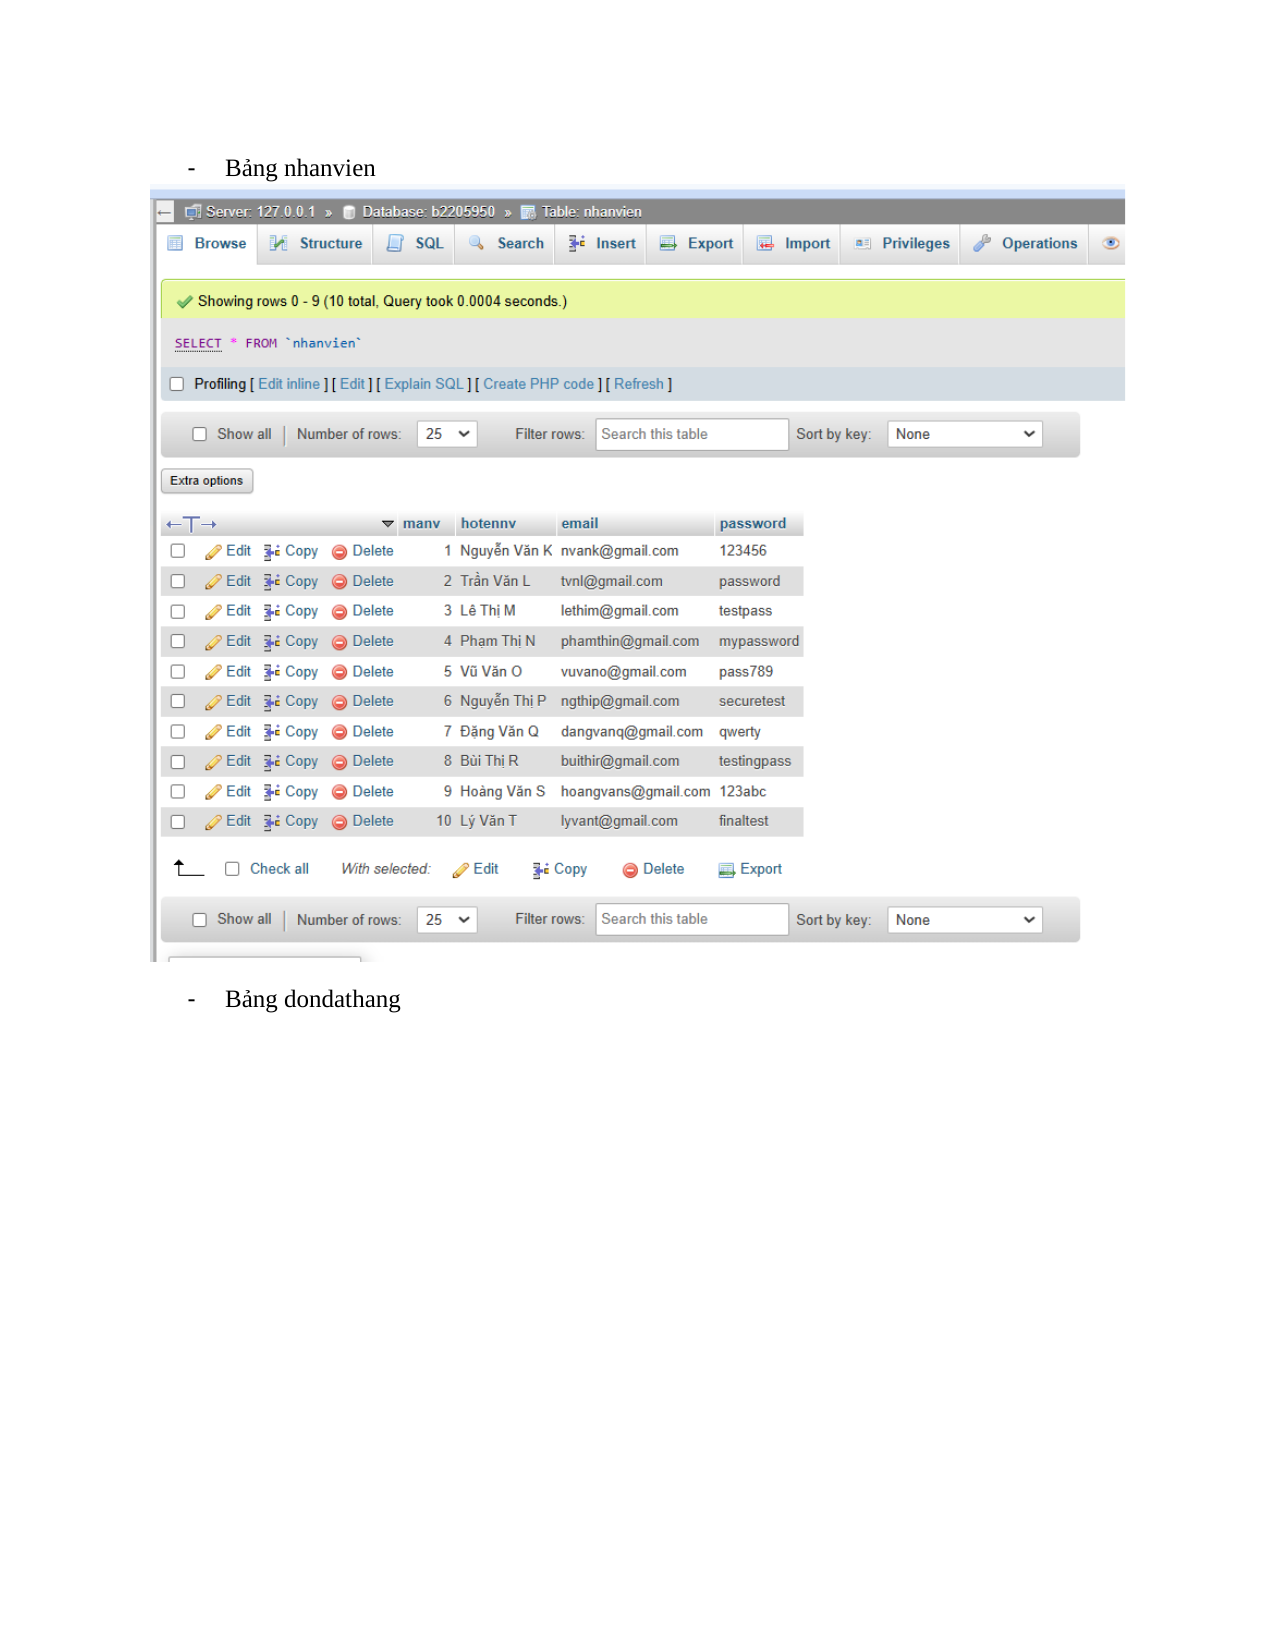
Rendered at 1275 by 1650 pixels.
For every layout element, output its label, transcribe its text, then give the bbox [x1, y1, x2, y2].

list Bảng nhanvien [187, 150, 1125, 184]
picture [150, 184, 1125, 962]
list Bảng dondathang [187, 981, 1125, 1015]
